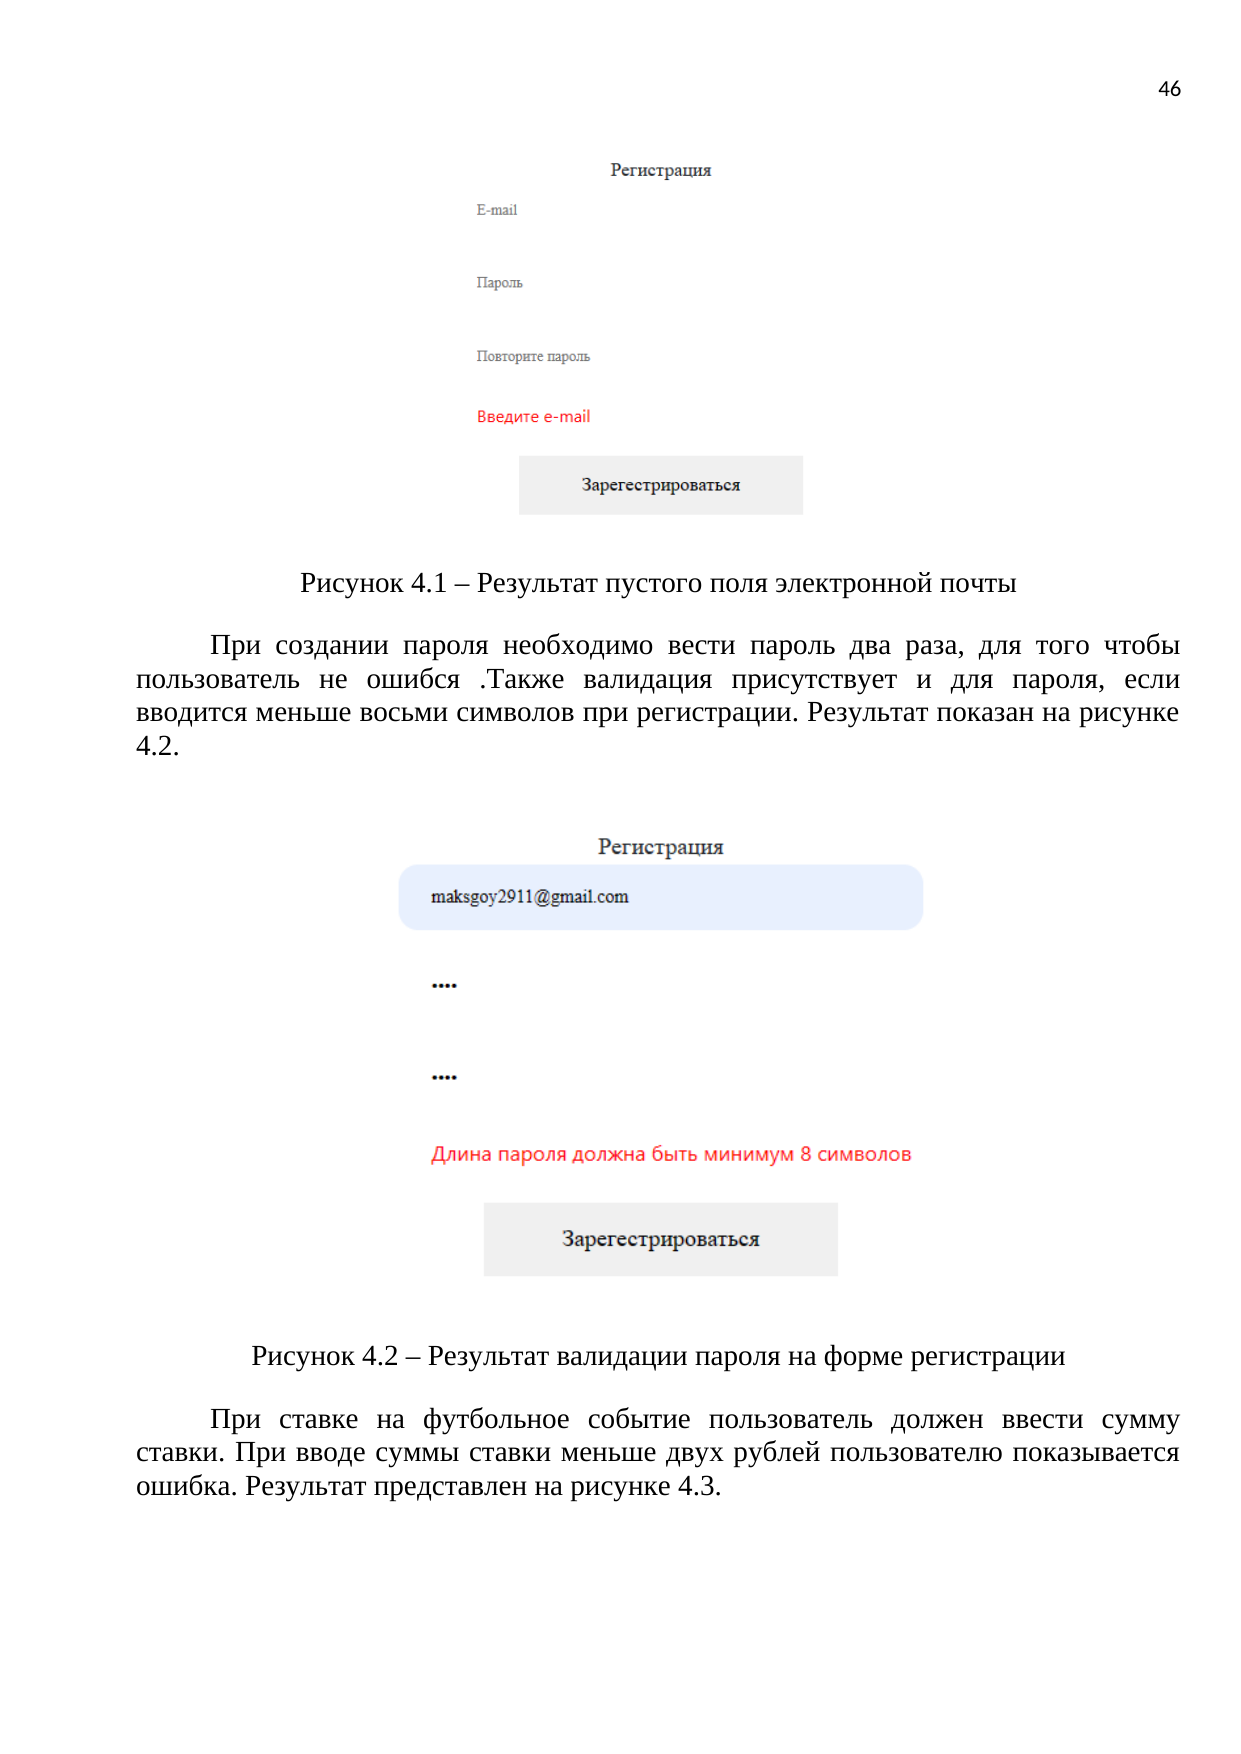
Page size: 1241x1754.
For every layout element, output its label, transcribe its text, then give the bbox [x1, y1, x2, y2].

picture [417, 118, 900, 540]
text При ставке на футбольное событие пользователь должен ввести сумму ставки. При вводе суммы ставки меньше двух рублей пользователю показывается ошибка. Результат представлен на рисунке 4.3. [136, 1401, 1181, 1501]
text Рисунок 4.2 – Результат валидации пароля на форме регистрации [136, 1338, 1181, 1372]
picture [370, 790, 947, 1313]
text Рисунок 4.1 – Результат пустого поля электронной почты [136, 565, 1181, 598]
text При создании пароля необходимо вести пароль два раза, для того чтобы пользователь не ошибся .Также валидация присутствует и для пароля, если вводится меньше восьми символов при регистрации. Результат показан на рисунке 4.2. [136, 627, 1181, 762]
